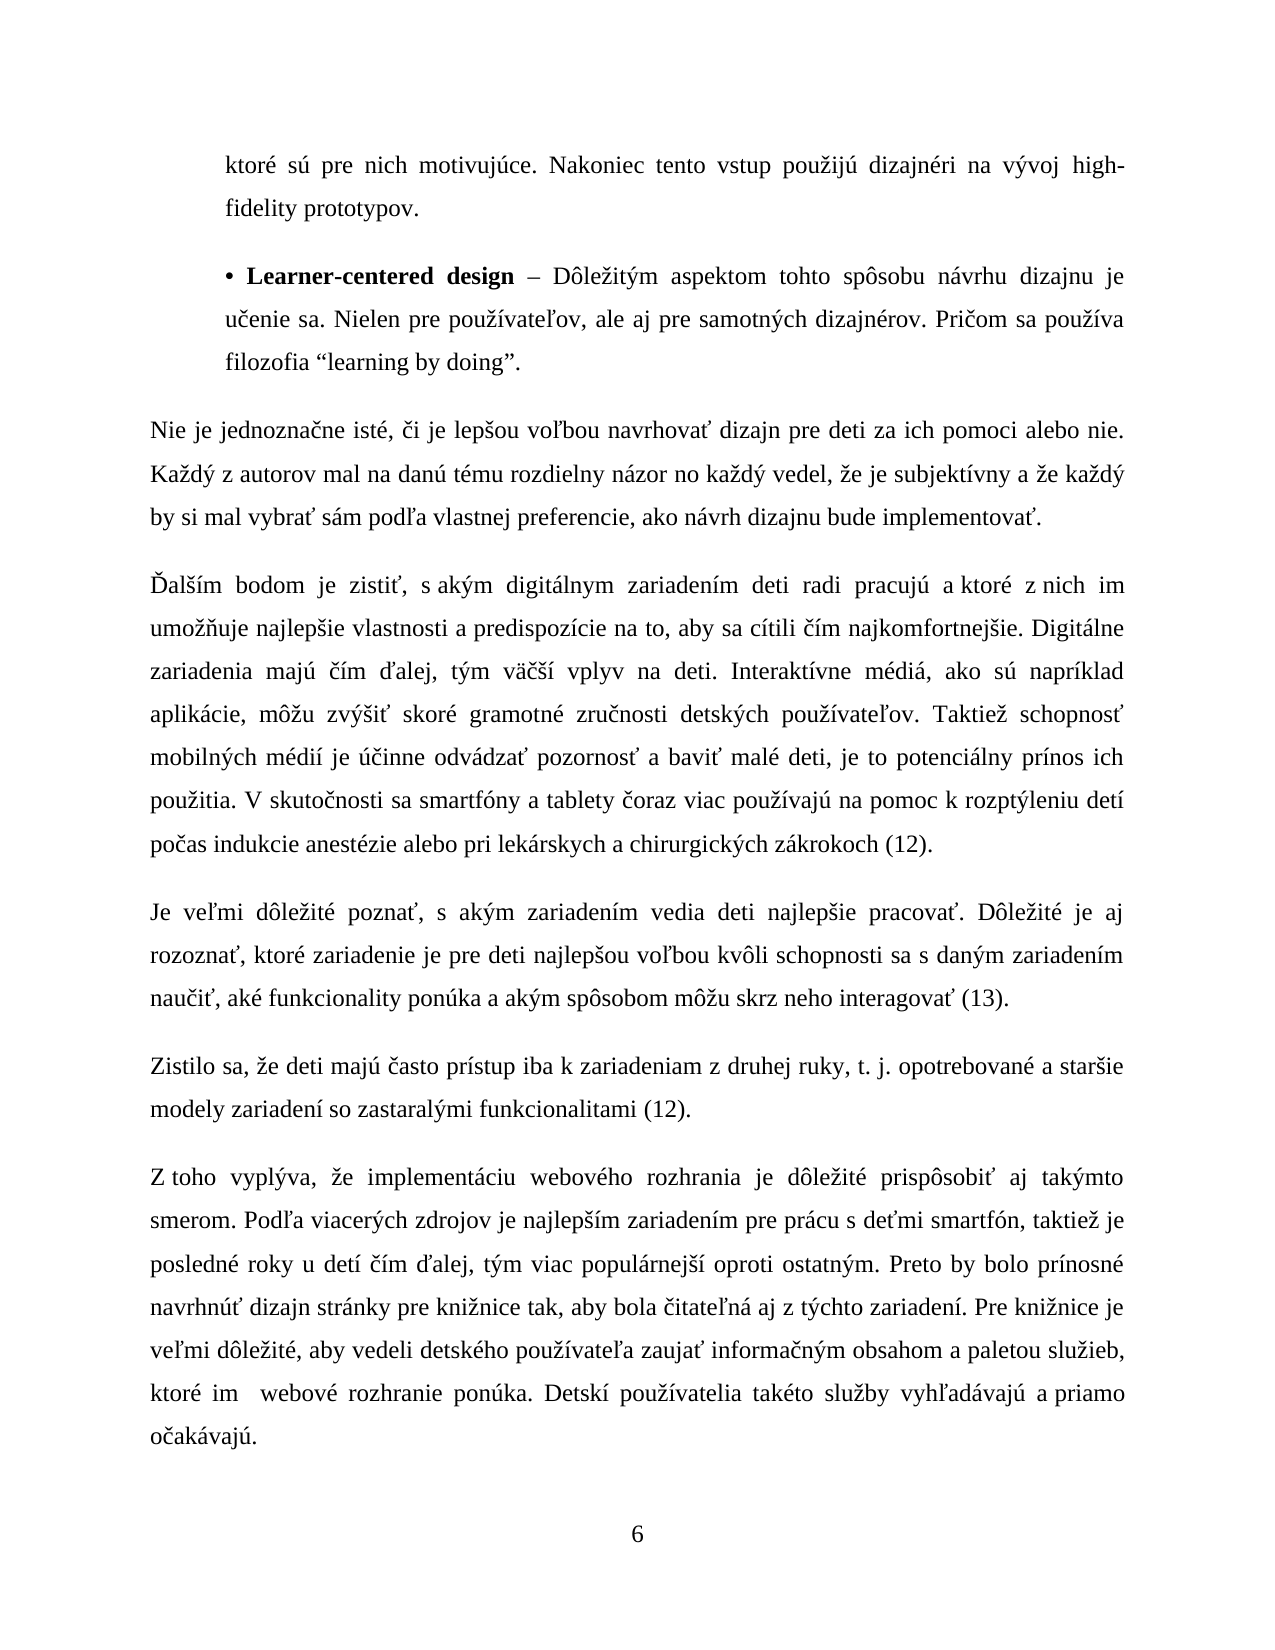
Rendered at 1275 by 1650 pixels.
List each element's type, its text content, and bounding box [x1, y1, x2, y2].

text Z toho vyplýva, že implementáciu webového rozhrania je dôležité prispôsobiť aj takýmto smerom. Podľa viacerých zdrojov je najlepším zariadením pre prácu s deťmi smartfón, taktiež je posledné roky u detí čím ďalej, tým viac populárnejší oproti ostatným. Preto by bolo prínosné navrhnúť dizajn stránky pre knižnice tak, aby bola čitateľná aj z týchto zariadení. Pre knižnice je veľmi dôležité, aby vedeli detského používateľa zaujať informačným obsahom a paletou služieb, ktoré im webové rozhranie ponúka. Detskí používatelia takéto služby vyhľadávajú a priamo očakávajú. [150, 1162, 1125, 1450]
text • Learner-centered design – Dôležitým aspektom tohto spôsobu návrhu dizajnu je učenie sa. Nielen pre používateľov, ale aj pre samotných dizajnérov. Pričom sa používa filozofia “learning by doing”. [225, 261, 1125, 376]
text Ďalším bodom je zistiť, s akým digitálnym zariadením deti radi pracujú a ktoré z nich im umožňuje najlepšie vlastnosti a predispozície na to, aby sa cítili čím najkomfortnejšie. Digitálne zariadenia majú čím ďalej, tým väčší vplyv na deti. Interaktívne médiá, ako sú napríklad aplikácie, môžu zvýšiť skoré gramotné zručnosti detských používateľov. Taktiež schopnosť mobilných médií je účinne odvádzať pozornosť a baviť malé deti, je to potenciálny prínos ich použitia. V skutočnosti sa smartfóny a tablety čoraz viac používajú na pomoc k rozptýleniu detí počas indukcie anestézie alebo pri lekárskych a chirurgických zákrokoch . [150, 570, 1125, 857]
text Nie je jednoznačne isté, či je lepšou voľbou navrhovať dizajn pre deti za ich pomoci alebo nie. Každý z autorov mal na danú tému rozdielny názor no každý vedel, že je subjektívny a že každý by si mal vybrať sám podľa vlastnej preferencie, ako návrh dizajnu bude implementovať. [150, 416, 1125, 531]
text Zistilo sa, že deti majú často prístup iba k zariadeniam z druhej ruky, t. j. opotrebované a staršie modely zariadení so zastaralými funkcionalitami . [150, 1051, 1125, 1123]
text Je veľmi dôležité poznať, s akým zariadením vedia deti najlepšie pracovať. Dôležité je aj rozoznať, ktoré zariadenie je pre deti najlepšou voľbou kvôli schopnosti sa s daným zariadením naučiť, aké funkcionality ponúka a akým spôsobom môžu skrz neho interagovať . [150, 897, 1125, 1012]
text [225, 150, 1125, 222]
